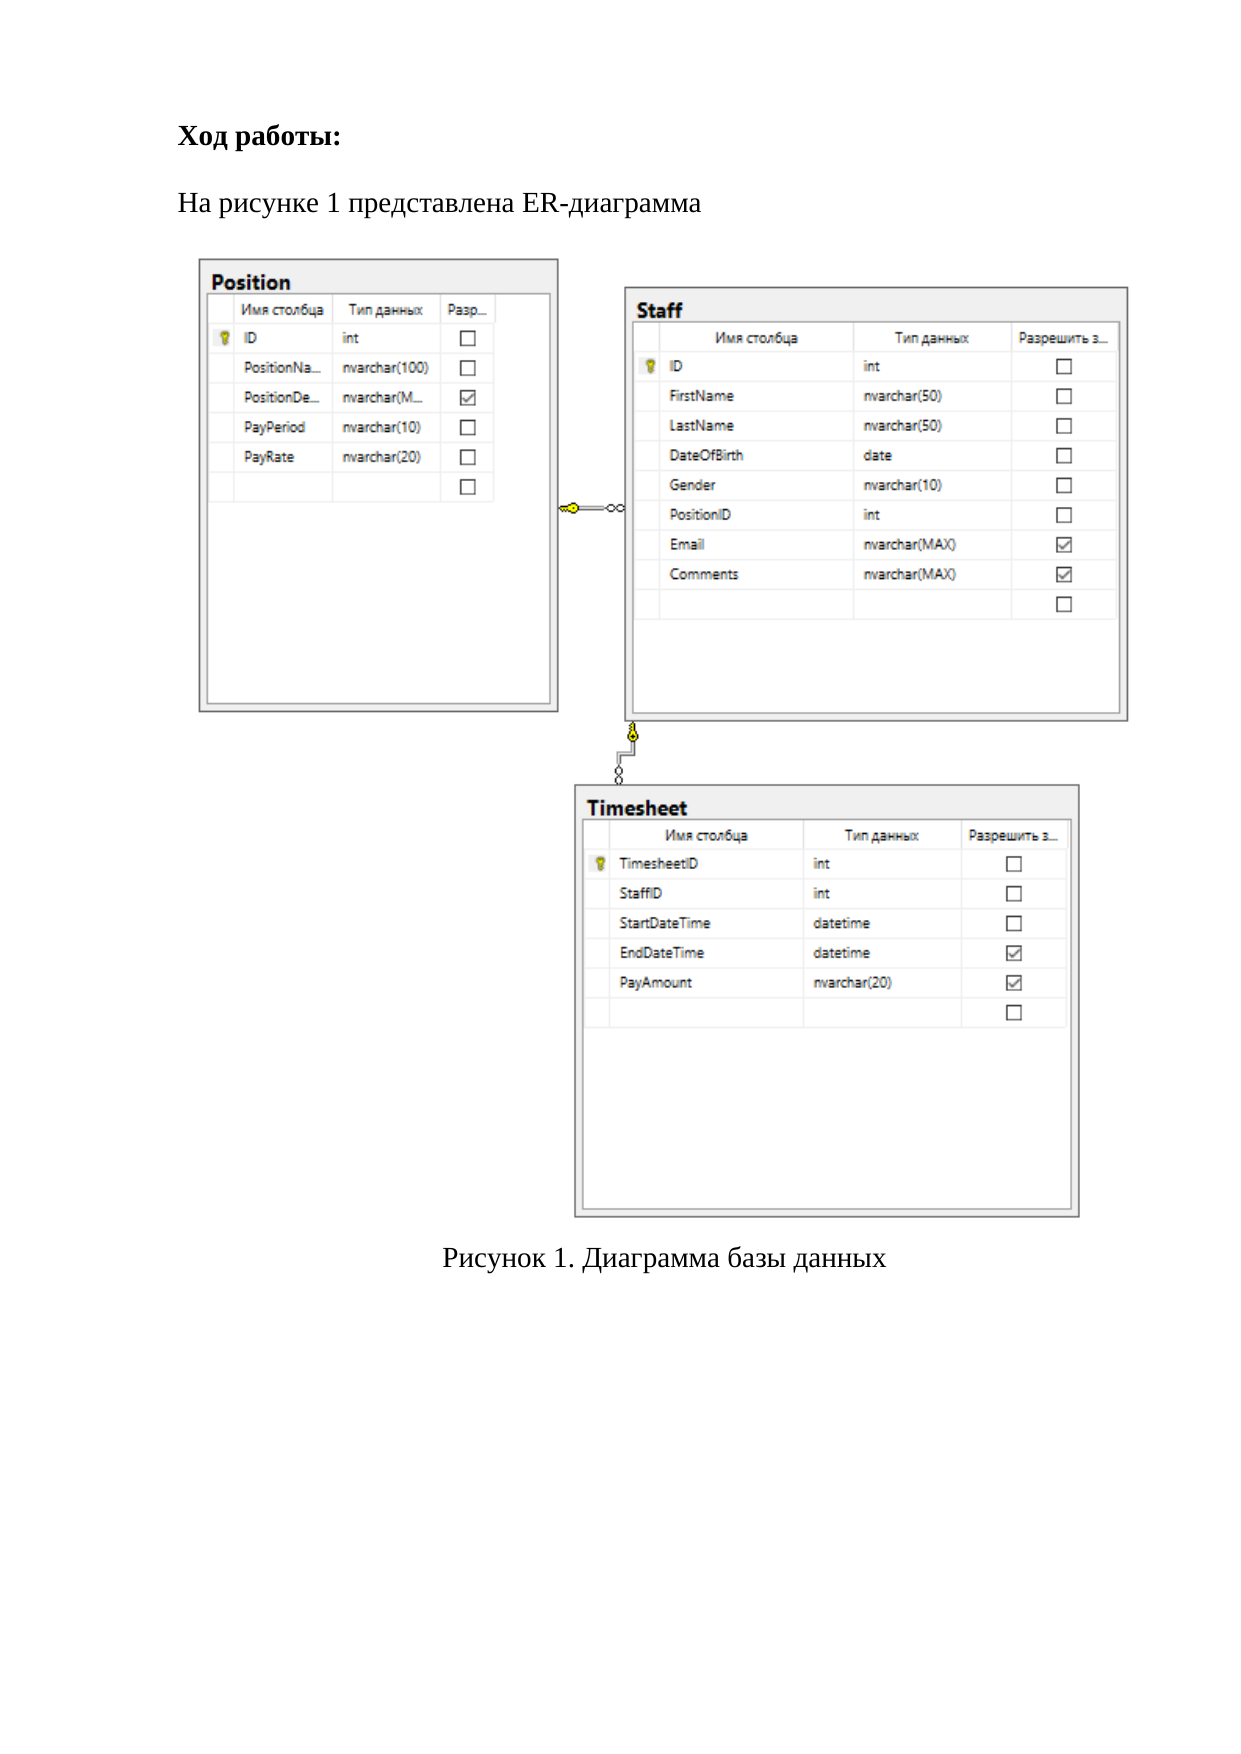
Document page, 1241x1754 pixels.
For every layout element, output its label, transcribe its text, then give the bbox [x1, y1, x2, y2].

picture [188, 252, 1141, 1221]
text Рисунок 1. Диаграмма базы данных [177, 1240, 1152, 1273]
text На рисунке 1 представлена ER-диаграмма [177, 185, 1152, 219]
text Ход работы: [177, 118, 1152, 152]
